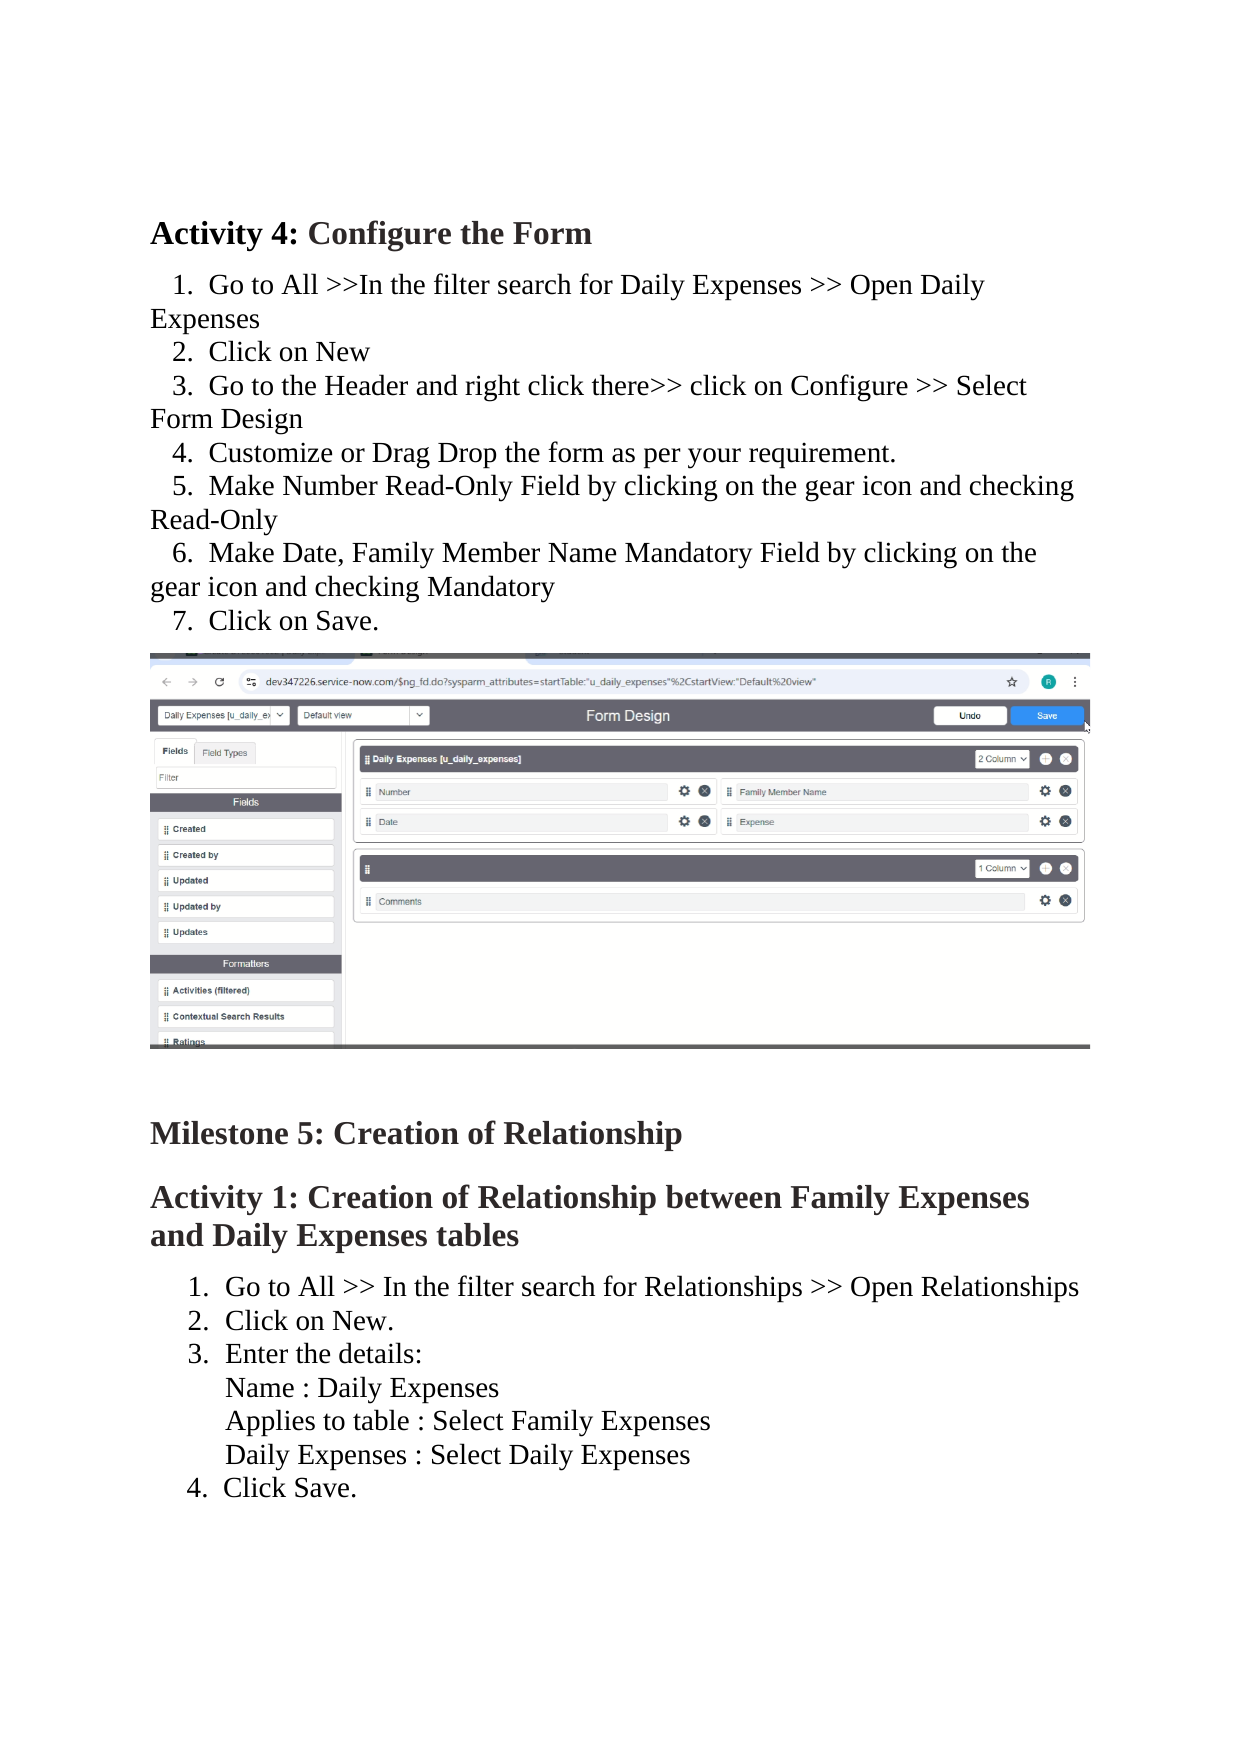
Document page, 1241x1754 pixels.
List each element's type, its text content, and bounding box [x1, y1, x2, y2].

text Name : Daily Expenses [225, 1370, 1090, 1403]
text 7. Click on Save. [150, 603, 1090, 636]
text Daily Expenses : Select Daily Expenses [225, 1437, 1090, 1470]
list Go to All >> In the filter search for Relationships >> Open Relationships [187, 1269, 1090, 1303]
text 3. Go to the Header and right click there>> click on Configure >> Select Form Design [150, 368, 1090, 435]
text 5. Make Number Read-Only Field by clicking on the gear icon and checking Read-Only [150, 468, 1090, 536]
text 4. Click Save. [150, 1470, 1090, 1504]
subtitle Milestone 5: Creation of Relationship [150, 1113, 1090, 1152]
text 4. Customize or Drag Drop the form as per your requirement. [150, 435, 1090, 468]
subtitle Activity 1: Creation of Relationship between Family Expenses and Daily Expenses tables [150, 1177, 1090, 1253]
list Enter the details: [187, 1336, 1090, 1370]
picture [150, 653, 1091, 1049]
text 6. Make Date, Family Member Name Mandatory Field by clicking on the gear icon and checking Mandatory [150, 536, 1090, 603]
text Applies to table : Select Family Expenses [225, 1403, 1090, 1437]
text 1. Go to All >>In the filter search for Daily Expenses >> Open Daily Expenses [150, 267, 1090, 334]
subtitle Activity 4: Configure the Form [150, 213, 1090, 252]
text 2. Click on New [150, 334, 1090, 368]
list Click on New. [187, 1303, 1090, 1336]
